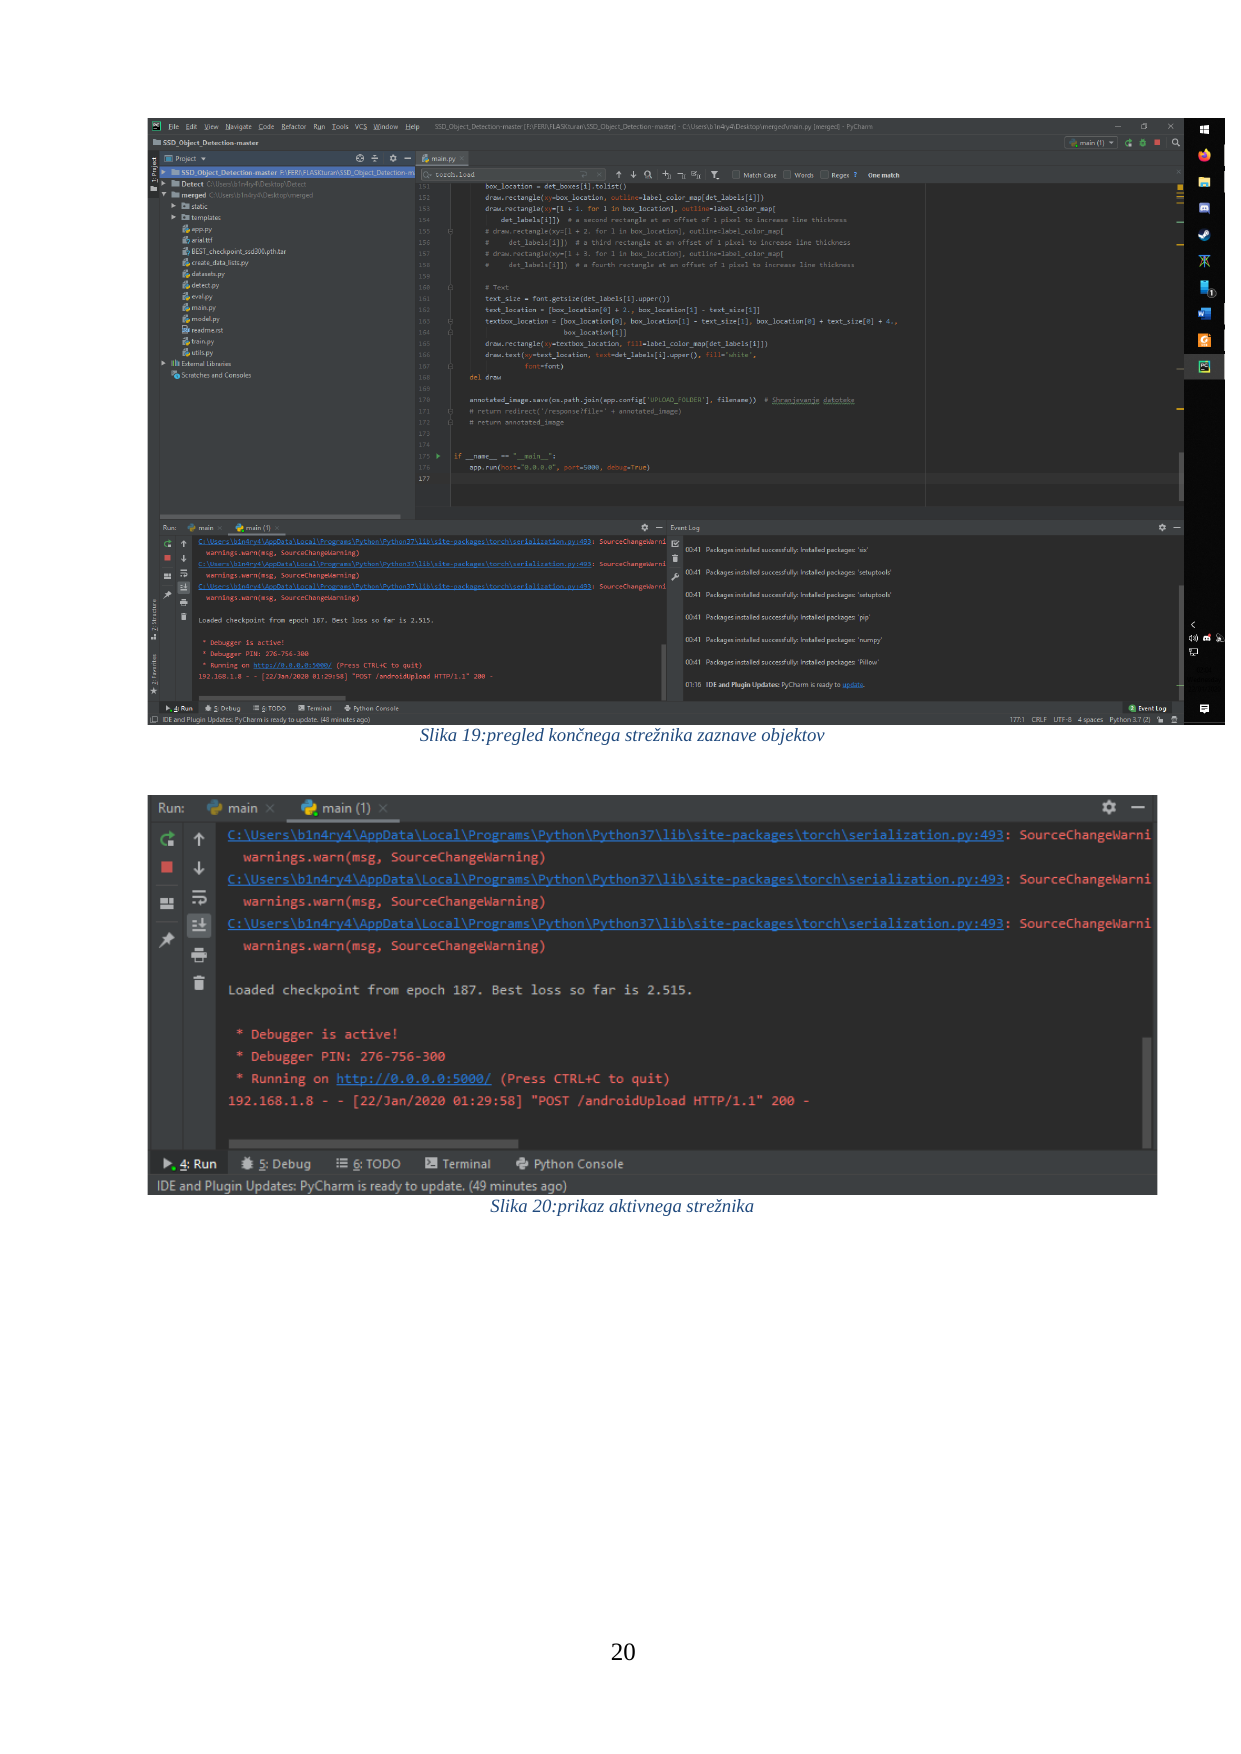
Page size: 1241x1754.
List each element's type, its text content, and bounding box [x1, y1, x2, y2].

text Slika :pregled končnega strežnika zaznave objektov [148, 725, 1098, 746]
picture [147, 118, 1225, 725]
picture [147, 795, 1158, 1195]
text Slika :prikaz aktivnega strežnika [148, 1195, 1098, 1217]
